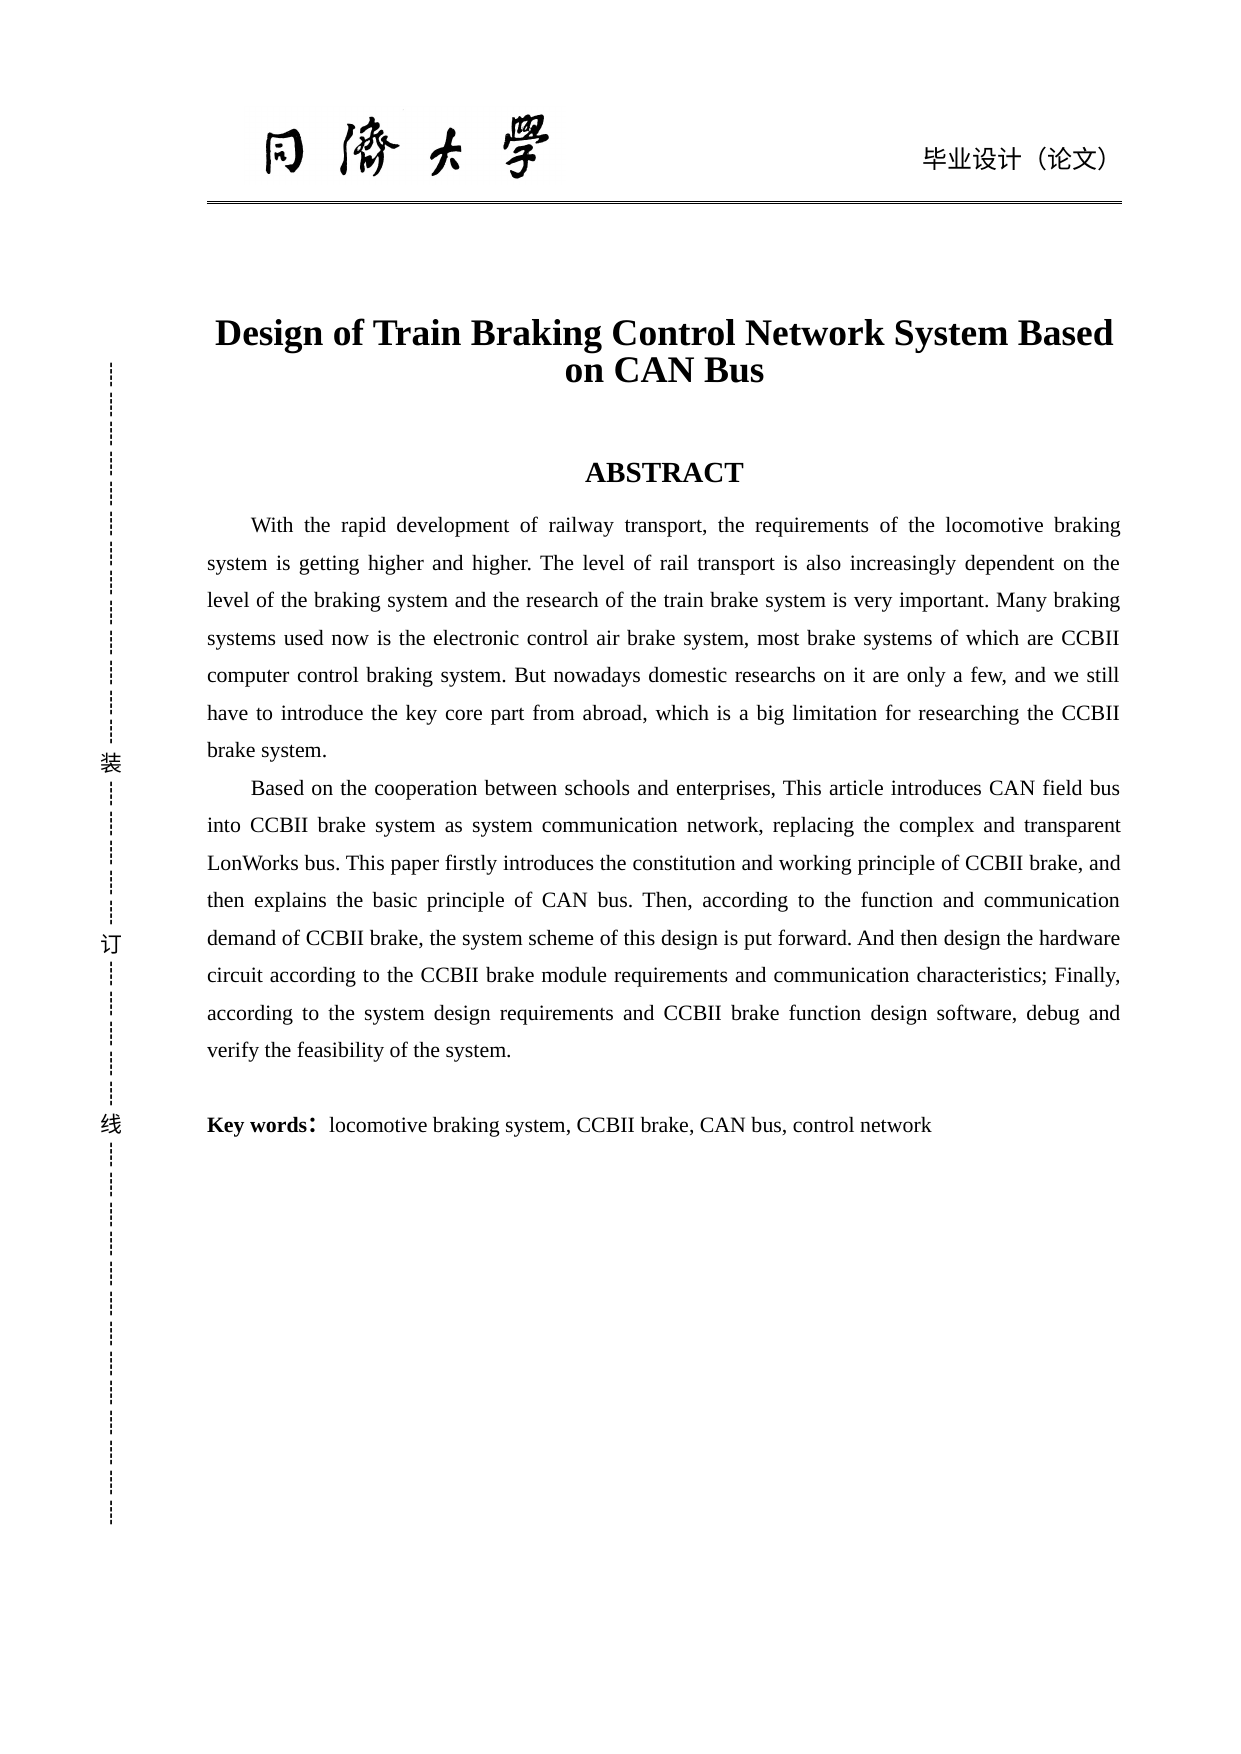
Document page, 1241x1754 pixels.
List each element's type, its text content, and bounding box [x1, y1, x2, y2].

text Based on the cooperation between schools and enterprises, This article introduces CAN field bus into CCBII brake system as system communication network, replacing the complex and transparent LonWorks bus. This paper firstly introduces the constitution and working principle of CCBII brake, and then explains the basic principle of CAN bus. Then, according to the function and communication demand of CCBII brake, the system scheme of this design is put forward. And then design the hardware circuit according to the CCBII brake module requirements and communication characteristics; Finally, according to the system design requirements and CCBII brake function design software, debug and verify the feasibility of the system. [207, 765, 1122, 1065]
text With the rapid development of railway transport, the requirements of the locomotive braking system is getting higher and higher. The level of rail transport is also increasingly dependent on the level of the braking system and the research of the train brake system is very important. Many braking systems used now is the electronic control air brake system, most brake systems of which are CCBII computer control braking system. But nowadays domestic researchs on it are only a few, and we still have to introduce the key core part from abroad, which is a big limitation for researching the CCBII brake system. [207, 503, 1122, 765]
picture [244, 106, 567, 185]
text ABSTRACT [207, 453, 1122, 490]
text Key words：locomotive braking system, CCBII brake, CAN bus, control network [207, 1103, 1122, 1140]
text Design of Train Braking Control Network System Based on CAN Bus [207, 315, 1122, 390]
